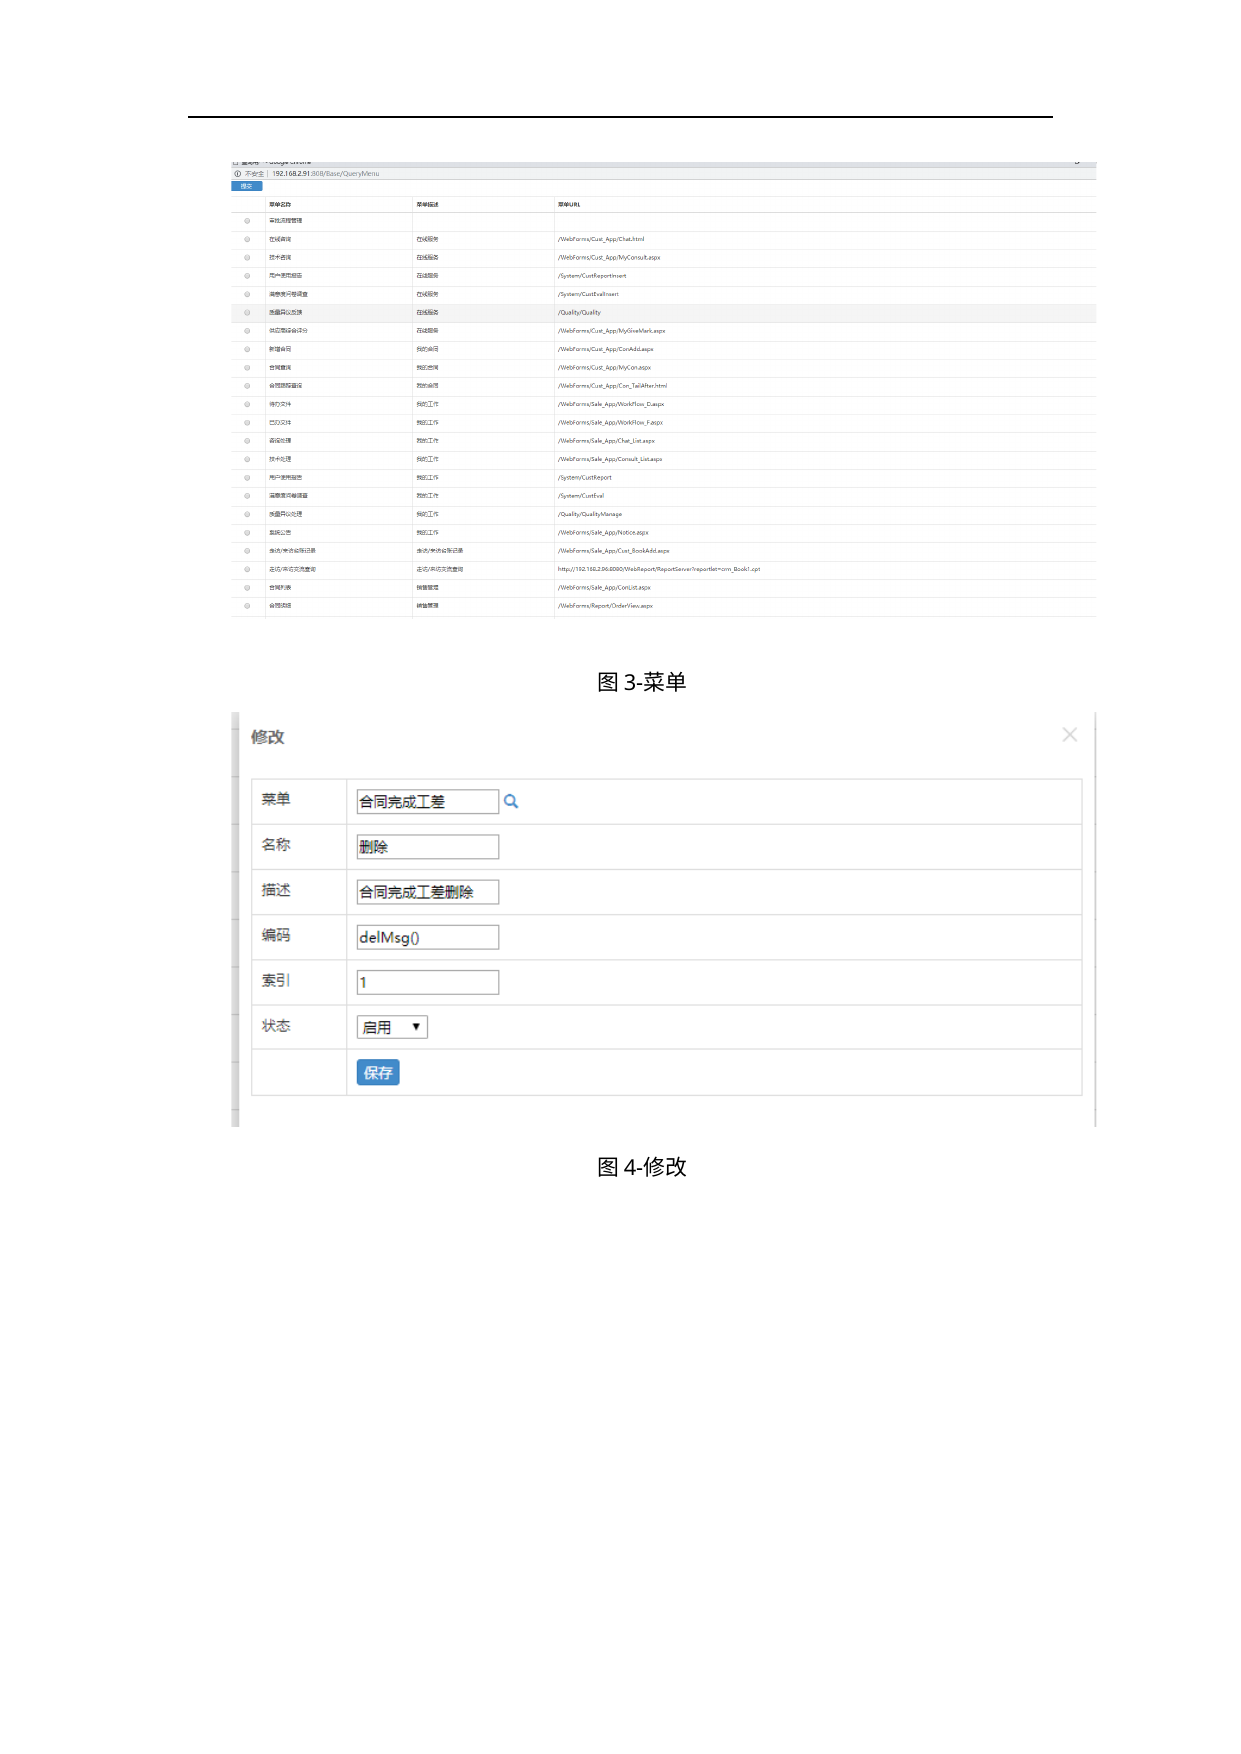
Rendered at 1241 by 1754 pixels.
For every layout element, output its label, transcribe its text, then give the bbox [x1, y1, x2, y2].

picture [231, 162, 1097, 619]
list 图3-菜单 [187, 664, 1053, 697]
list 图4-修改 [187, 1150, 1053, 1183]
picture [231, 712, 1097, 1127]
